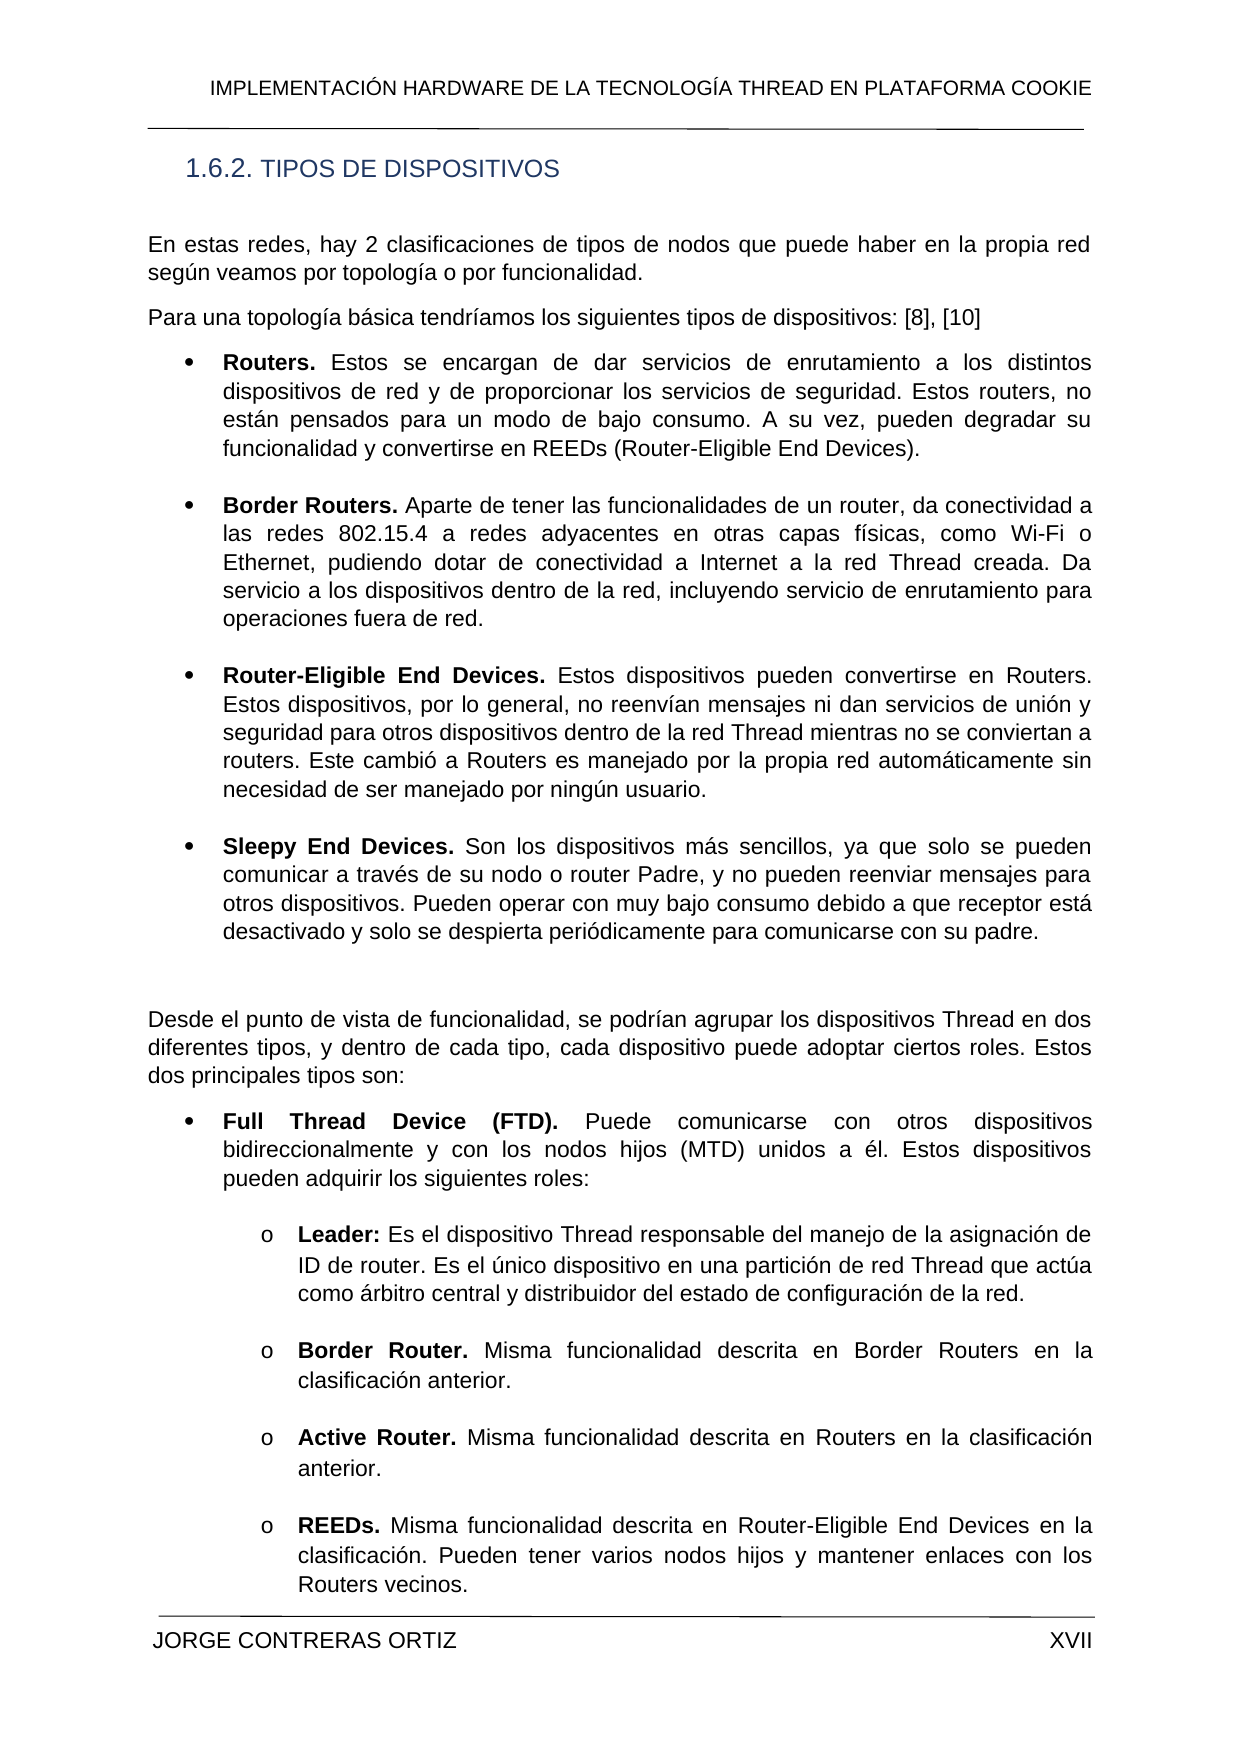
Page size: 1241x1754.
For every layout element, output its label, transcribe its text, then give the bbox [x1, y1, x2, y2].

list Active Router. [260, 1424, 1092, 1481]
list Router-Eligible End Devices. Estos dispositivos pueden convertirse en Routers. Estos dispositivos, por lo general, no reenvían mensajes ni dan servicios de unión y seguridad para otros dispositivos dentro de la red Thread mientras no se conviertan a routers. Este cambió a Routers es manejado por la propia red automáticamente sin necesidad de ser manejado por ningún usuario. [185, 662, 1092, 802]
text Para una topología básica tendríamos los siguientes tipos de dispositivos: [8], [10] [148, 304, 1092, 331]
text En estas redes, hay 2 clasificaciones tipos de nodos que puede haber en la propia red. [148, 231, 1092, 286]
list Leader: Es el dispositivo Thread responsable del manejo de la asignación de ID de router. Es el único dispositivo en una partición de red Thread que actúa como árbitro central y distribuidor del estado de configuración de la red. [260, 1221, 1092, 1307]
list Border Router. [260, 1337, 1092, 1394]
text Desde el punto de vista de funcionalidad, se podrían agrupar los dispositivos Thread en dos diferentes tipos, y dentro de cada tipo, cada dispositivo puede adoptar ciertos roles. Estos dos principales tipos son: [148, 1006, 1092, 1089]
subtitle TIPOS DE DISPOSITIVOS [185, 152, 1092, 183]
list Sleepy End Devices. Son olo se pueden comunicar a través de su Padre, y no pueden reenviar mensajes para otros dispositivos. Pueden operar con muy bajo consumo que receptor está desactivado y solo se despierta periódicamente para comunicarse con su padre. [185, 833, 1092, 944]
list Full Thread Device (FTD). Puede comunicarse con otros dispositivos bidireccionalmente y con los nodos hijos (MTD) unidos a él. Estos dispositivos pueden adquirir los siguientes roles: [185, 1108, 1092, 1191]
list REEDs. Pueden tener varios nodos hijos y mantener enlaces con los Routers vecinos. [260, 1512, 1092, 1597]
list Routers. Estos se encargan de dar servicios de enrutamiento a los distintos dispositivos de redservicios de seguridad. Estos routers, no están pensados para un modo de bajo consumo. A su vez, pueden degradar su funcionalidad y convertirse en REEDs (Router-Eligible End Devices). [185, 349, 1092, 461]
